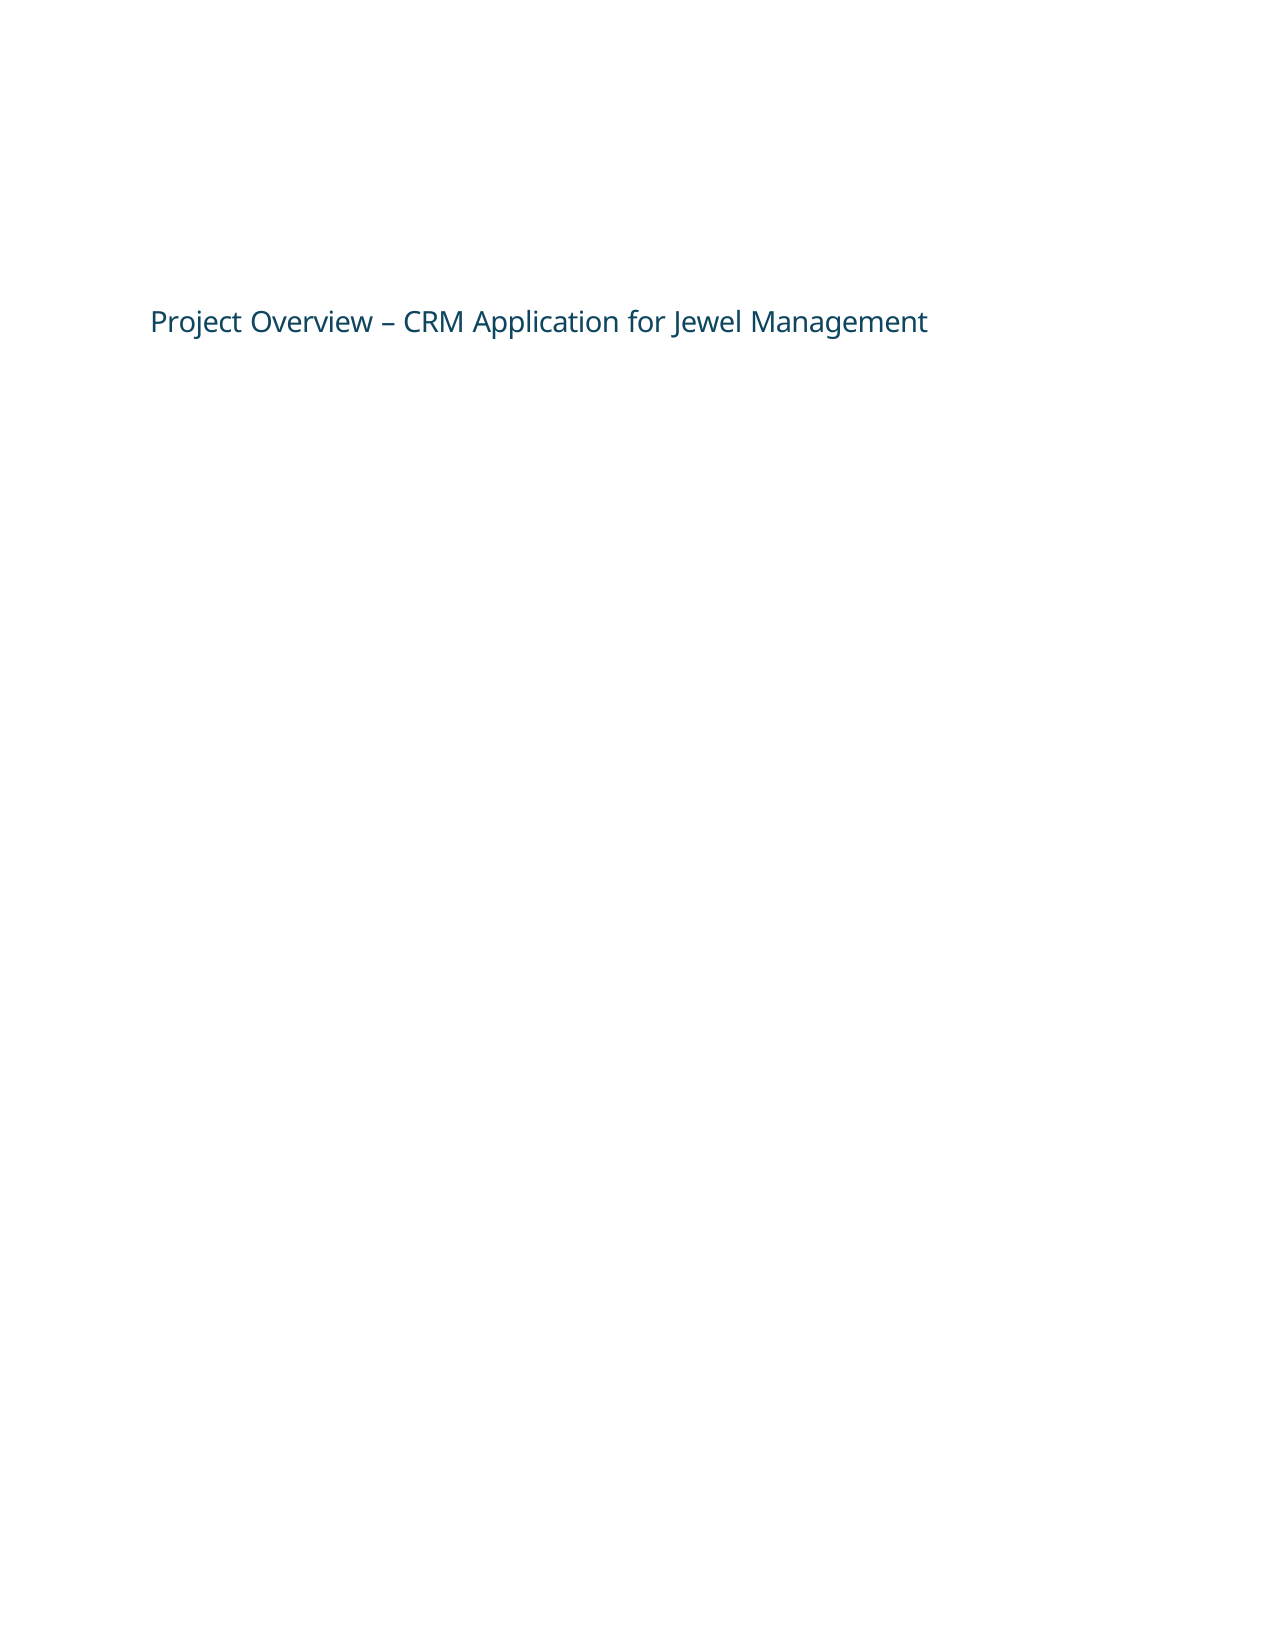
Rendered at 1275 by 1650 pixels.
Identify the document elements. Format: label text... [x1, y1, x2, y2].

text Project Overview – CRM Application for Jewel Management [150, 301, 1200, 341]
